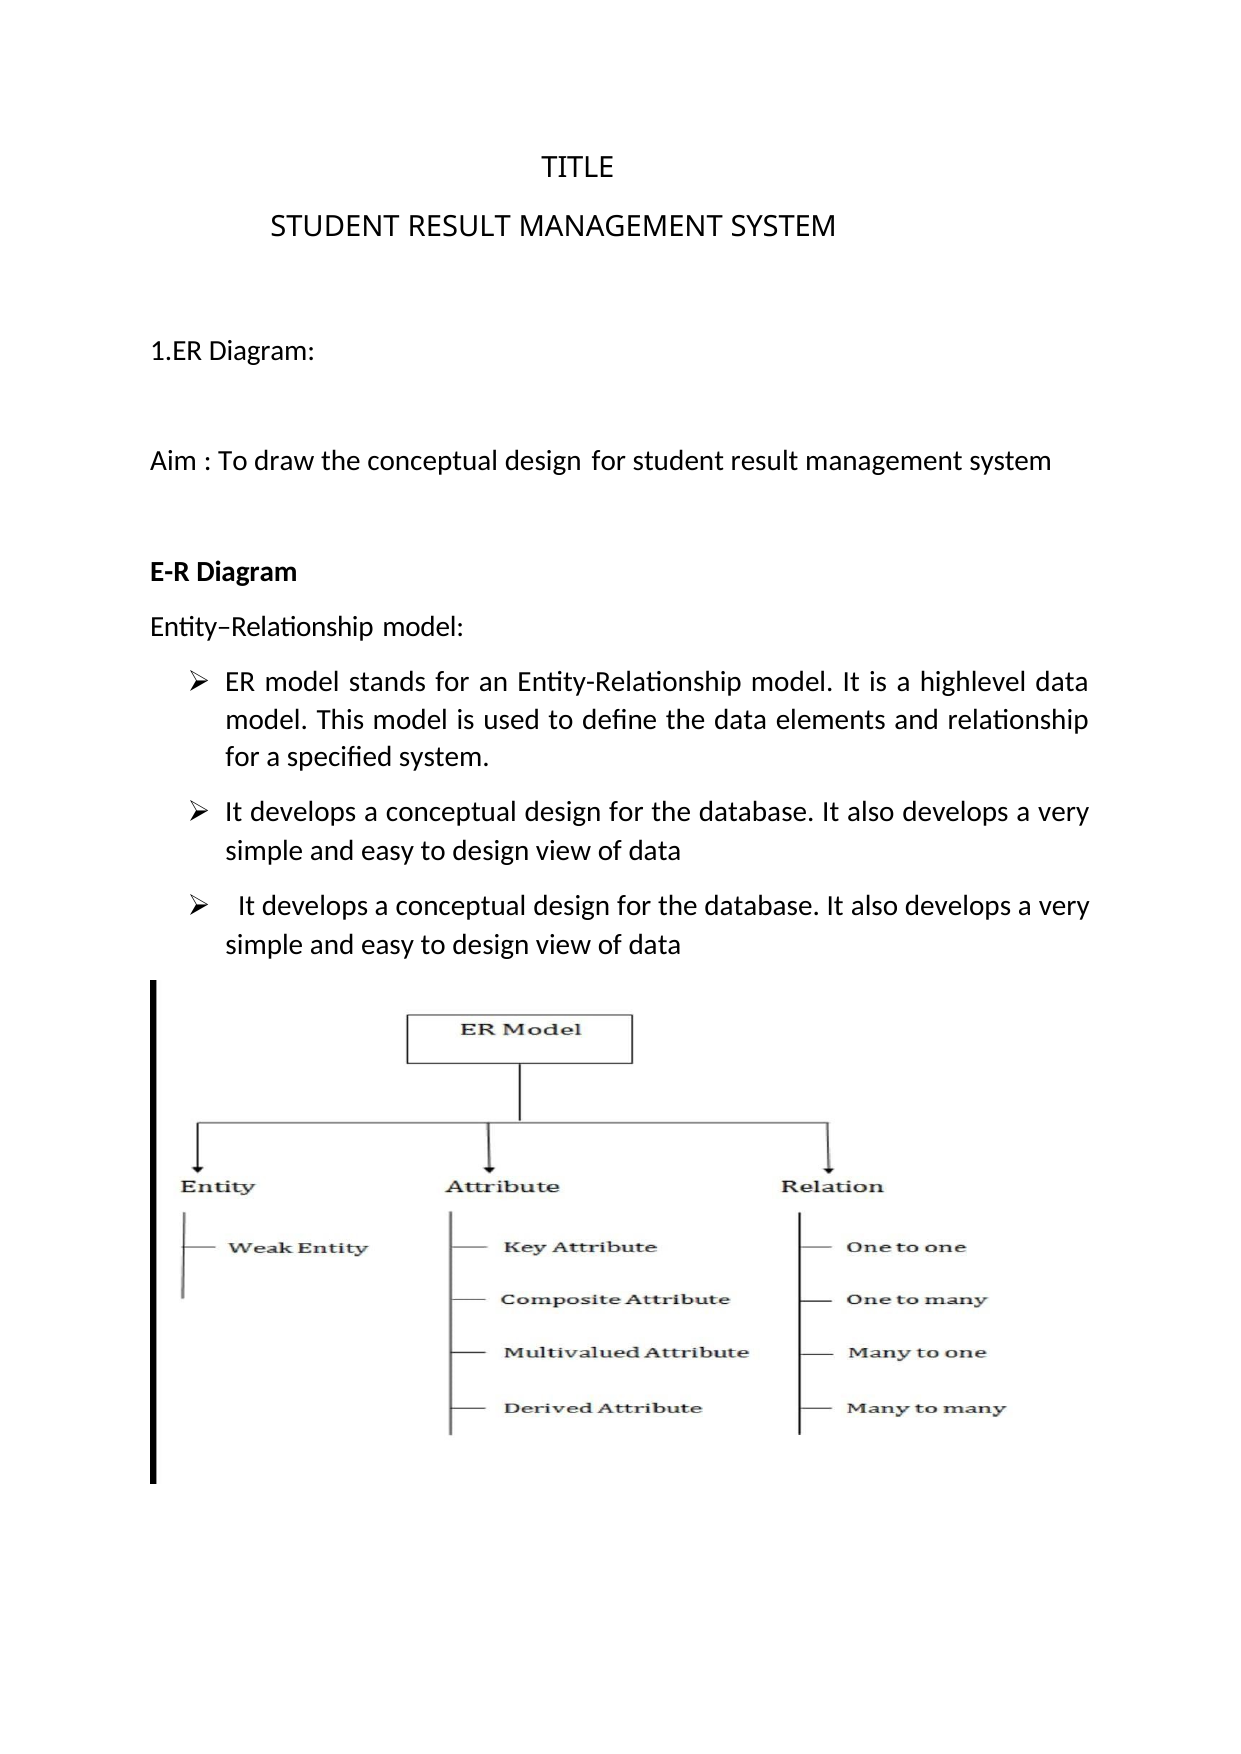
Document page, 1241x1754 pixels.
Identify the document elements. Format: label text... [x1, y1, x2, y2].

list It develops a conceptual design for the database. It also develops a very simple and easy to design view of data [187, 793, 1090, 868]
text TITLE [118, 146, 1038, 186]
subtitle E-R Diagram [150, 553, 1240, 588]
list ER model stands for an Entity-Relationship model. It is a highlevel data model. This model is used to define the data elements and relationship for a specified system. [187, 663, 1090, 774]
text Aim : To draw the conceptual design for student result management system [150, 442, 1240, 478]
text STUDENT RESULT MANAGEMENT SYSTEM [270, 205, 1240, 245]
text Entity–Relationship model: [150, 608, 1240, 644]
picture [150, 980, 1013, 1484]
text 1.ER Diagram: [150, 332, 1240, 368]
list It develops a conceptual design for the database. It also develops a very simple and easy to design view of data [187, 887, 1090, 961]
